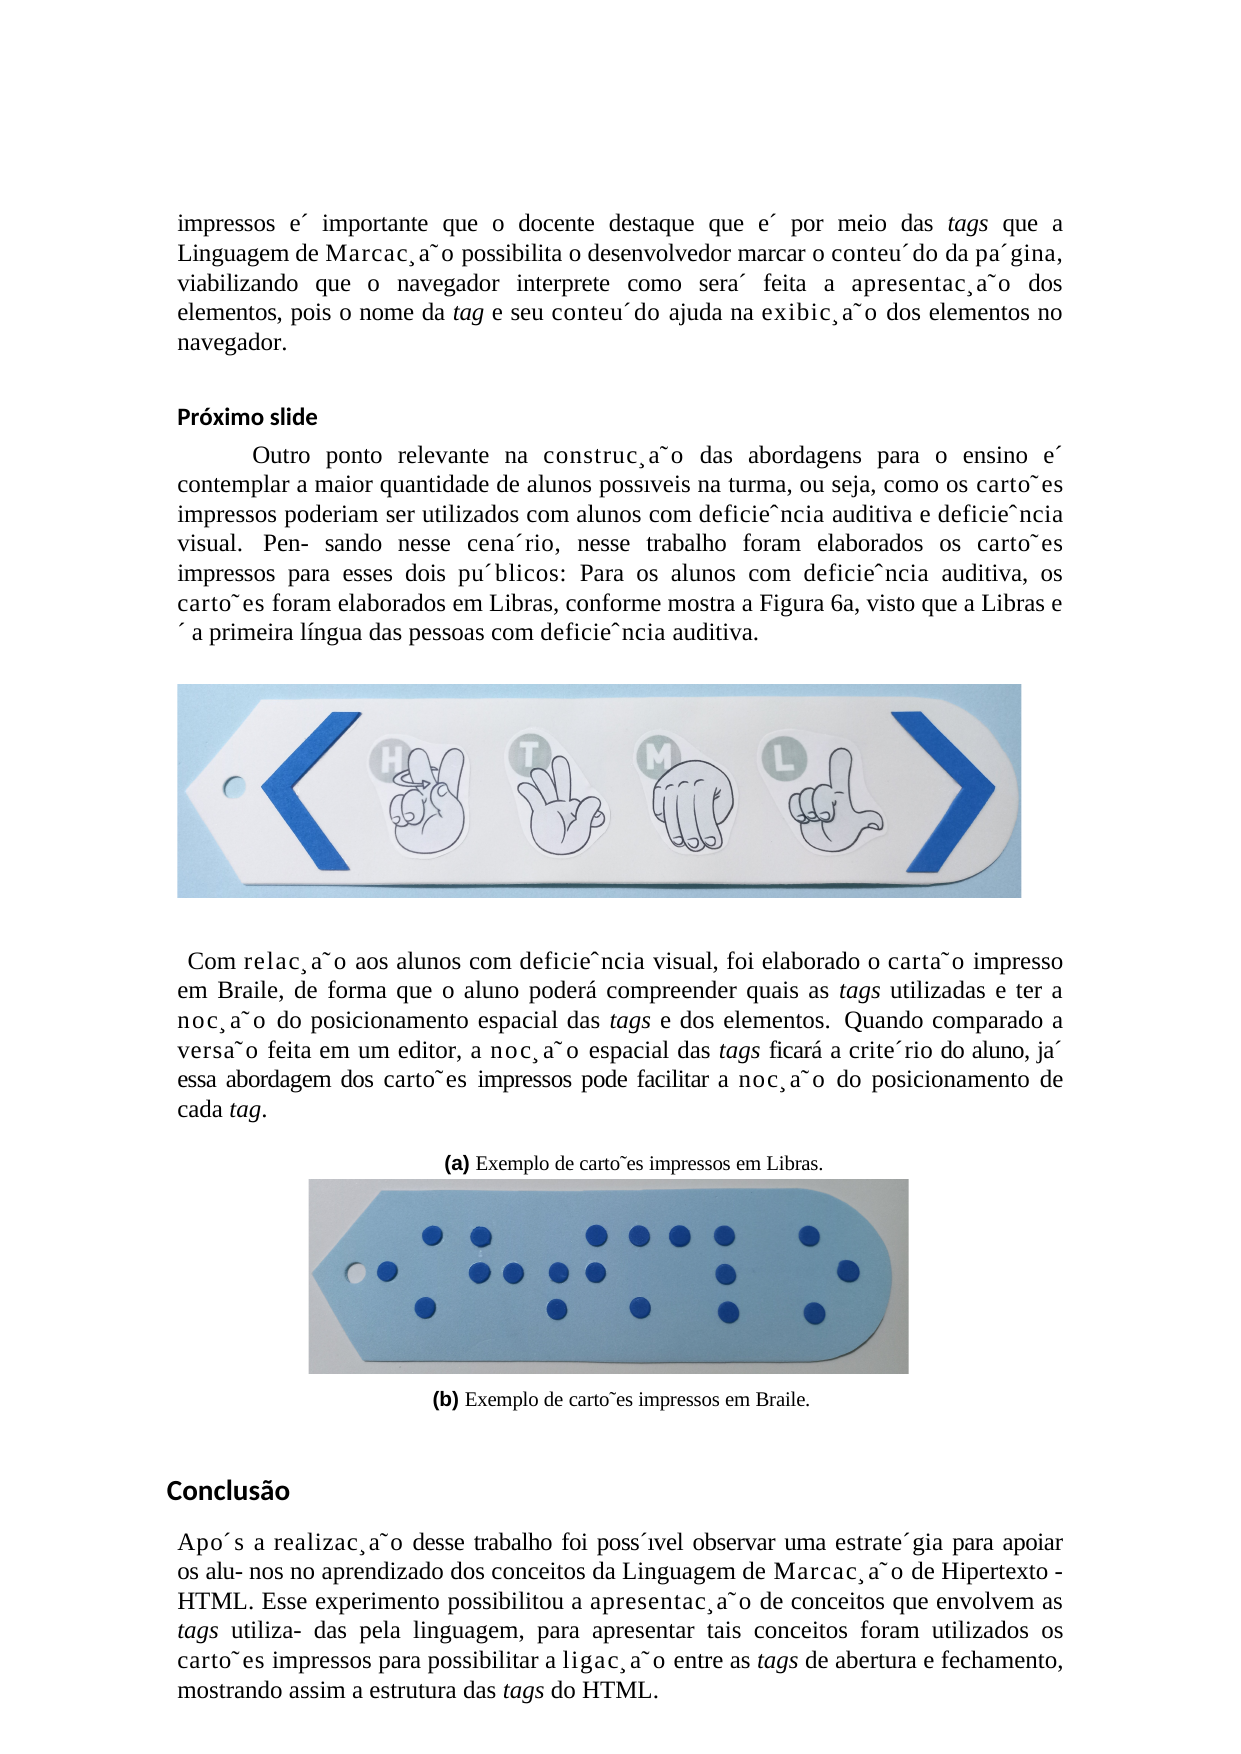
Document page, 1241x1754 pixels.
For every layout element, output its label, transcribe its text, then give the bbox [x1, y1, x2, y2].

subtitle Conclusão [167, 1472, 1107, 1507]
text Apo´s a realizac¸a˜o desse trabalho foi poss´ıvel observar uma estrate´gia para apoiar os alu- nos no aprendizado dos conceitos da Linguagem de Marcac¸a˜o de Hipertexto - HTML. Esse experimento possibilitou a apresentac¸a˜o de conceitos que envolvem as tags utiliza- das pela linguagem, para apresentar tais conceitos foram utilizados os carto˜es impressos para possibilitar a ligac¸a˜o entre as tags de abertura e fechamento, mostrando assim a estrutura das tags do HTML. [177, 1527, 1063, 1703]
picture [308, 1179, 909, 1374]
list Exemplo de carto˜es impressos em Braile. [432, 1387, 1107, 1411]
text impressos e´ importante que o docente destaque que e´ por meio das tags que a Linguagem de Marcac¸a˜o possibilita o desenvolvedor marcar o conteu´do da pa´gina, viabilizando que o navegador interprete como sera´ feita a apresentac¸a˜o dos elementos, pois o nome da tag e seu conteu´do ajuda na exibic¸a˜o dos elementos no navegador. [177, 208, 1063, 356]
text Próximo slide [177, 401, 1107, 431]
text Outro ponto relevante na construc¸a˜o das abordagens para o ensino e´ contemplar a maior quantidade de alunos possıveis na turma, ou seja, como os carto˜es impressos poderiam ser utilizados com alunos com deficieˆncia auditiva e deficieˆncia visual. Pen- sando nesse cena´rio, nesse trabalho foram elaborados os carto˜es impressos para esses dois pu´blicos: Para os alunos com deficieˆncia auditiva, os carto˜es foram elaborados em Libras, conforme mostra a Figura 6a, visto que a Libras e´ a primeira língua das pessoas com deficieˆncia auditiva. [177, 440, 1063, 646]
text Com relac¸a˜o aos alunos com deficieˆncia visual, foi elaborado o carta˜o impresso em Braile, de forma que o aluno poderá compreender quais as tags utilizadas e ter a noc¸a˜o do posicionamento espacial das tags e dos elementos. Quando comparado a versa˜o feita em um editor, a noc¸a˜o espacial das tags ficará a crite´rio do aluno, ja´ essa abordagem dos carto˜es impressos pode facilitar a noc¸a˜o do posicionamento de cada tag. [177, 946, 1063, 1123]
picture [177, 684, 1022, 898]
list Exemplo de carto˜es impressos em Libras. [444, 1151, 1107, 1175]
